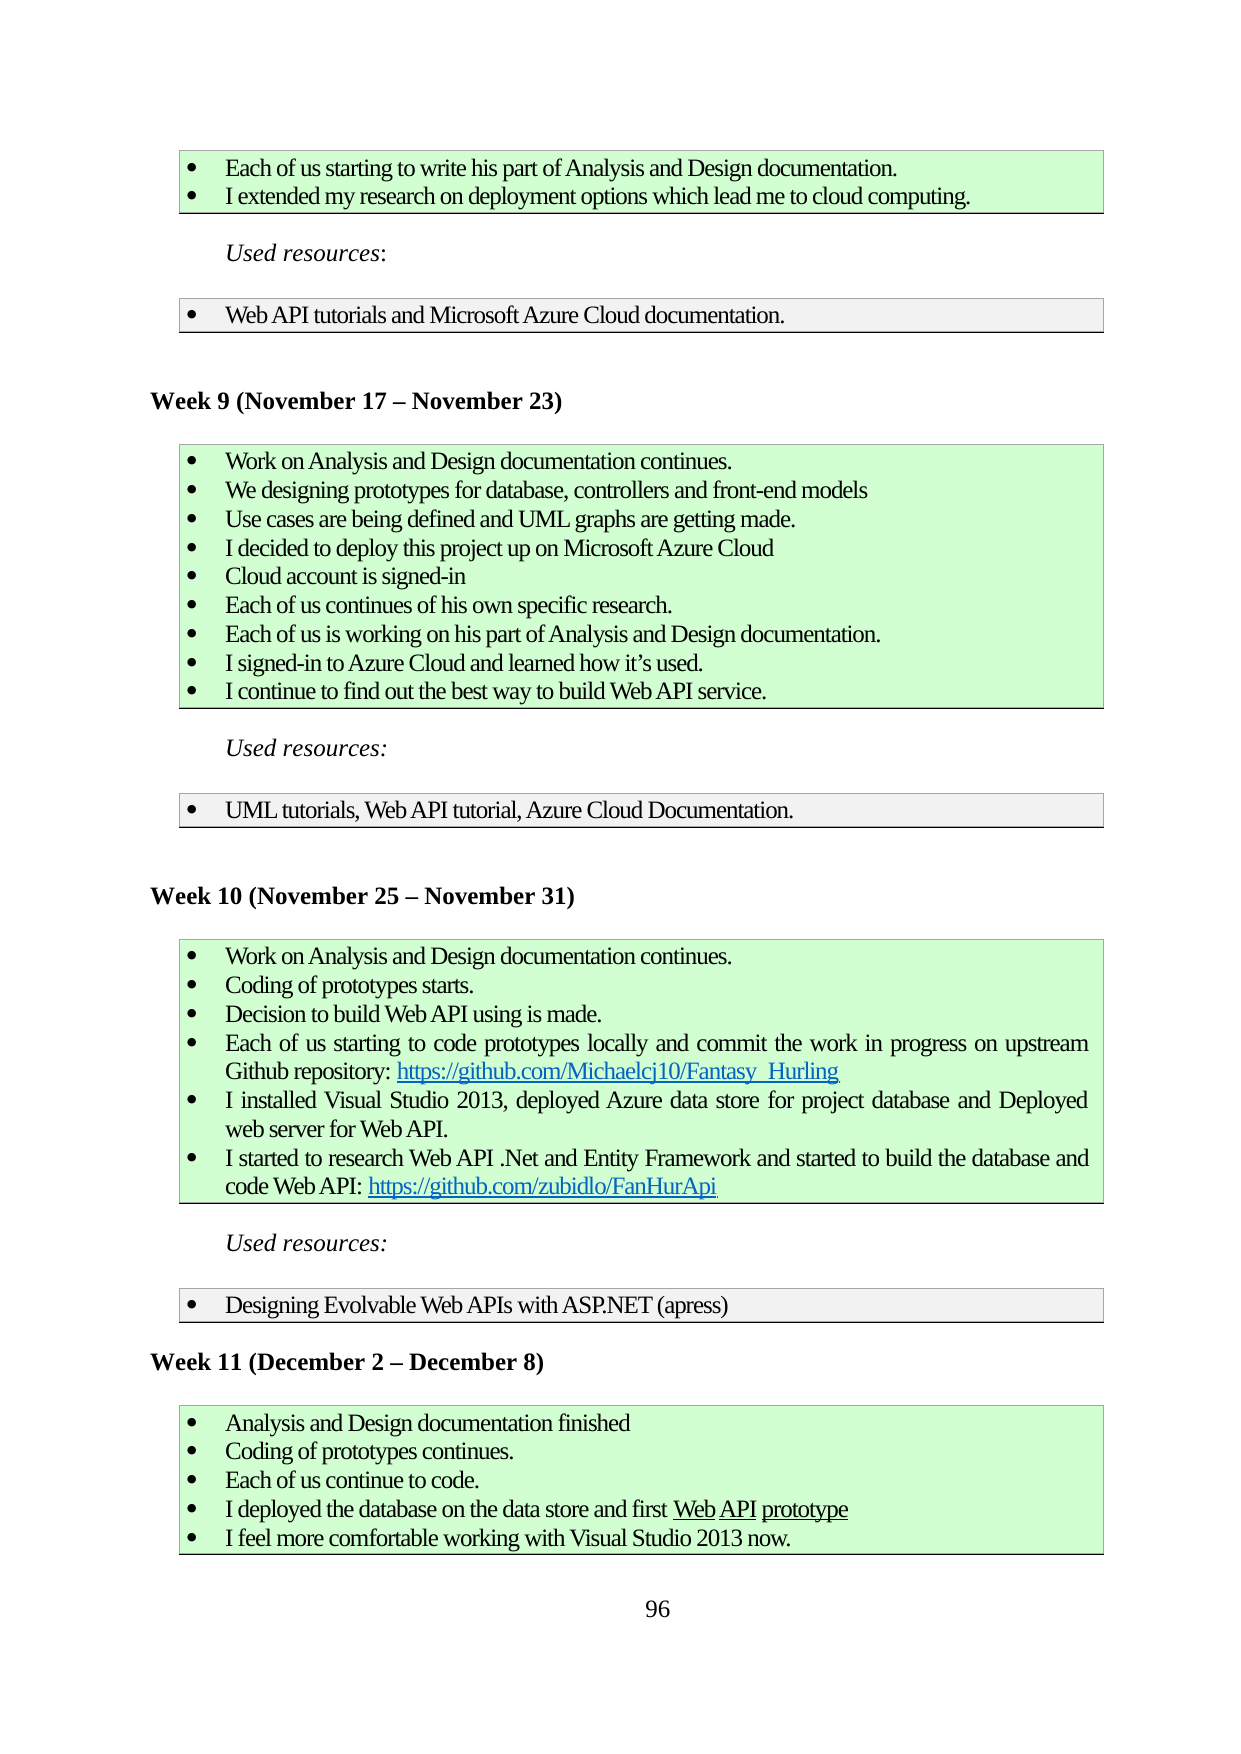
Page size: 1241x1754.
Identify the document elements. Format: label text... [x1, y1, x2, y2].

text Used resources: [150, 238, 1090, 267]
title I continue to find out the best way to build Web API service. [180, 674, 1103, 707]
title Coding of prototypes starts. [180, 967, 1103, 996]
title I installed Visual Studio 2013, deployed Azure data store for project database and Deployed web server for Web API. [180, 1082, 1103, 1140]
title Decision to build Web API using is made. [180, 996, 1103, 1025]
text Used resources: [150, 733, 1090, 762]
title Analysis and Design documentation finished [180, 1406, 1103, 1434]
title Designing Evolvable Web APIs with ASP.NET (apress) [180, 1289, 1103, 1321]
title Each of us is working on his part of Analysis and Design documentation. [180, 616, 1103, 645]
title I deployed the database on the data store and first Web API prototype [180, 1491, 1103, 1520]
subtitle Week 9 (November 17 – November 23) [150, 386, 1090, 415]
title Web API tutorials and Microsoft Azure Cloud documentation. [180, 299, 1103, 331]
subtitle Week 10 (November 25 – November 31) [150, 881, 1090, 910]
subtitle Week 11 (December 2 – December 8) [150, 1347, 1090, 1376]
title I signed-in to Azure Cloud and learned how it’s used. [180, 645, 1103, 674]
title I decided to deploy this project up on Microsoft Azure Cloud [180, 530, 1103, 559]
title We designing prototypes for database, controllers and front-end models [180, 472, 1103, 501]
title Work on Analysis and Design documentation continues. [180, 940, 1103, 967]
title Cloud account is signed-in [180, 559, 1103, 587]
text Used resources: [150, 1228, 1090, 1257]
title I feel more comfortable working with Visual Studio 2013 now. [180, 1520, 1103, 1553]
title Each of us starting to write his part of Analysis and Design documentation. [180, 151, 1103, 179]
title Coding of prototypes continues. [180, 1434, 1103, 1462]
title UML tutorials, Web API tutorial, Azure Cloud Documentation. [180, 794, 1103, 826]
title I started to research Web API .Net and Entity Framework and started to build the database and code Web API: https://github.com/zubidlo/FanHurApi [180, 1140, 1103, 1202]
title Work on Analysis and Design documentation continues. [180, 445, 1103, 472]
title Each of us continue to code. [180, 1462, 1103, 1491]
title I extended my research on deployment options which lead me to cloud computing. [180, 179, 1103, 212]
title Each of us continues of his own specific research. [180, 587, 1103, 616]
title Use cases are being defined and UML graphs are getting made. [180, 501, 1103, 530]
title Each of us starting to code prototypes locally and commit the work in progress on upstream Github repository: https://github.com/Michaelcj10/Fantasy_Hurling [180, 1025, 1103, 1082]
